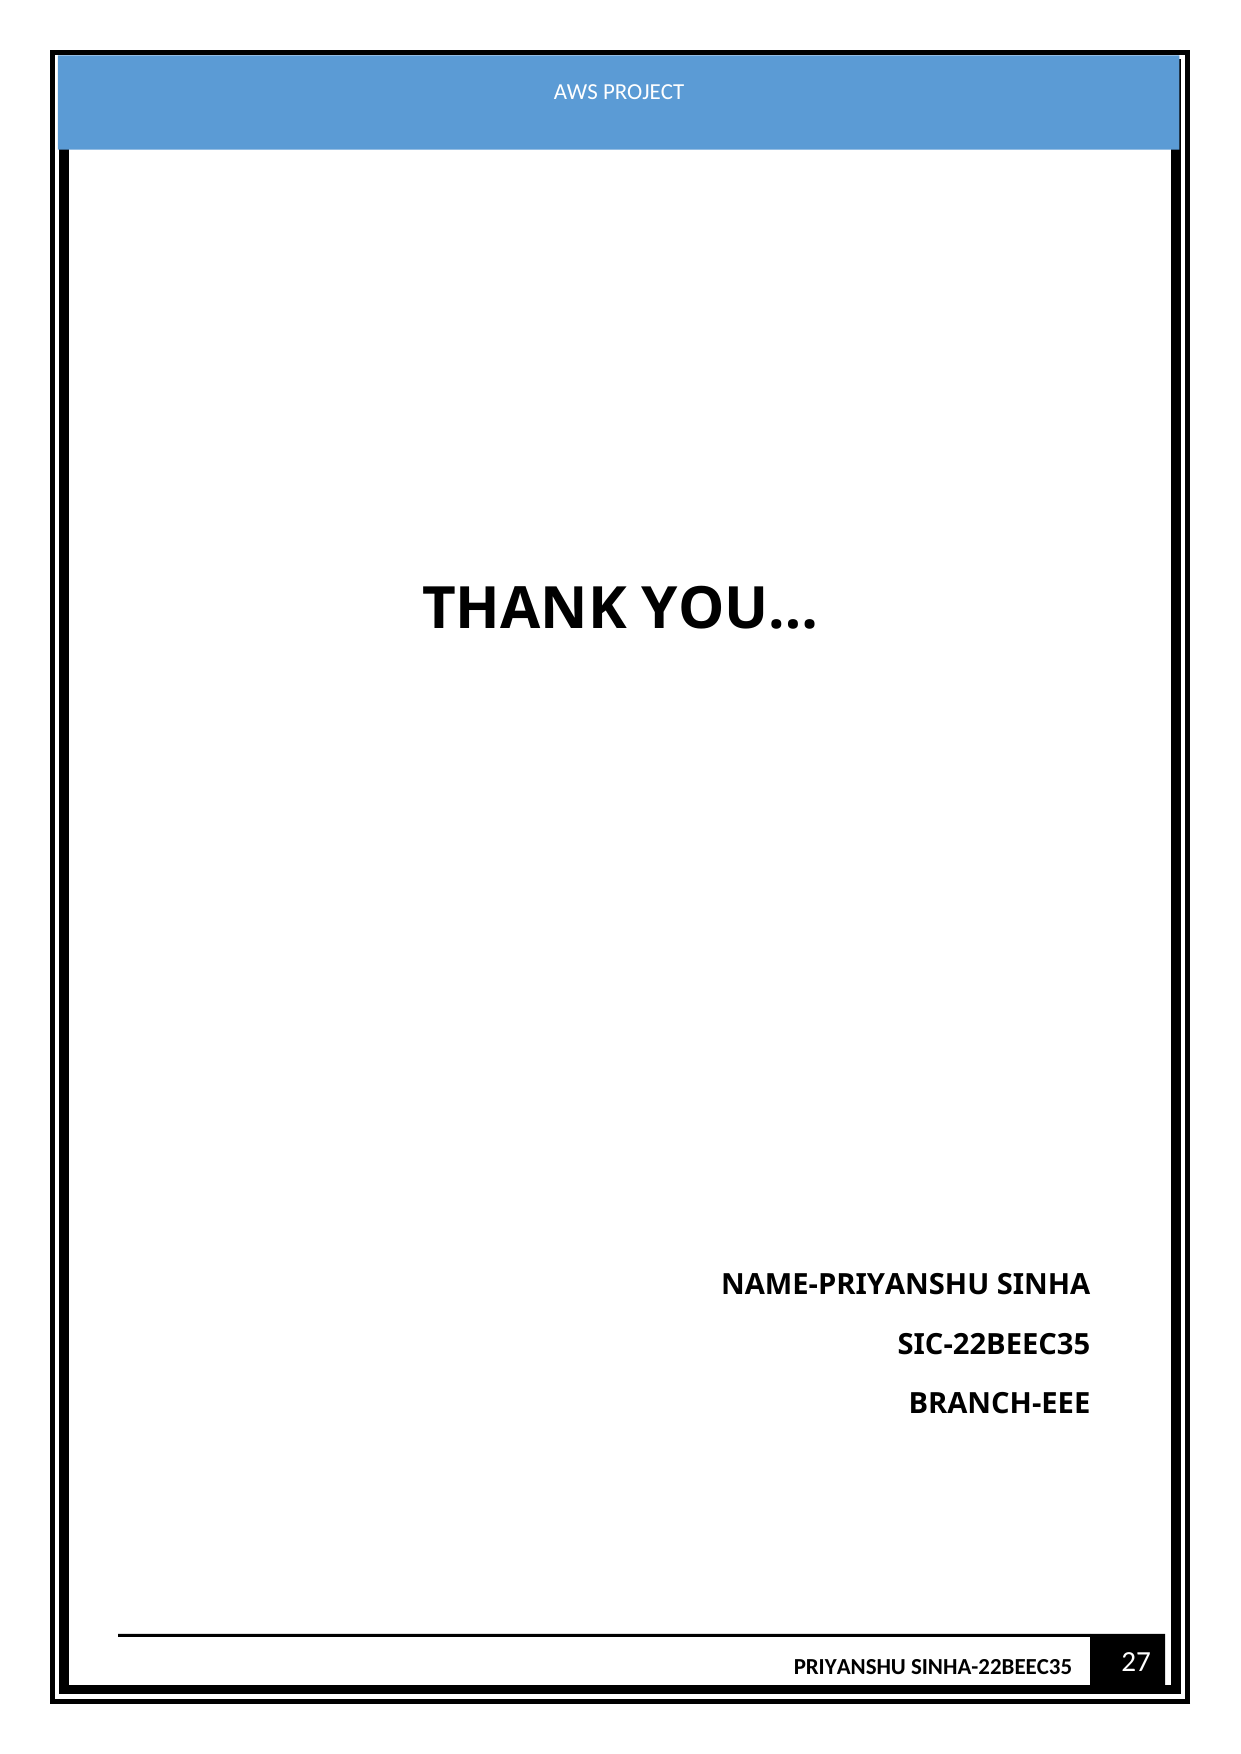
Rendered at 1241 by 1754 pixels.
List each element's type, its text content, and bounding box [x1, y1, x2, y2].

text BRANCH-EEE [150, 1383, 1090, 1422]
text NAME-PRIYANSHU SINHA [150, 1264, 1090, 1303]
text THANK YOU… [150, 566, 1090, 646]
text SIC-22BEEC35 [150, 1323, 1090, 1363]
